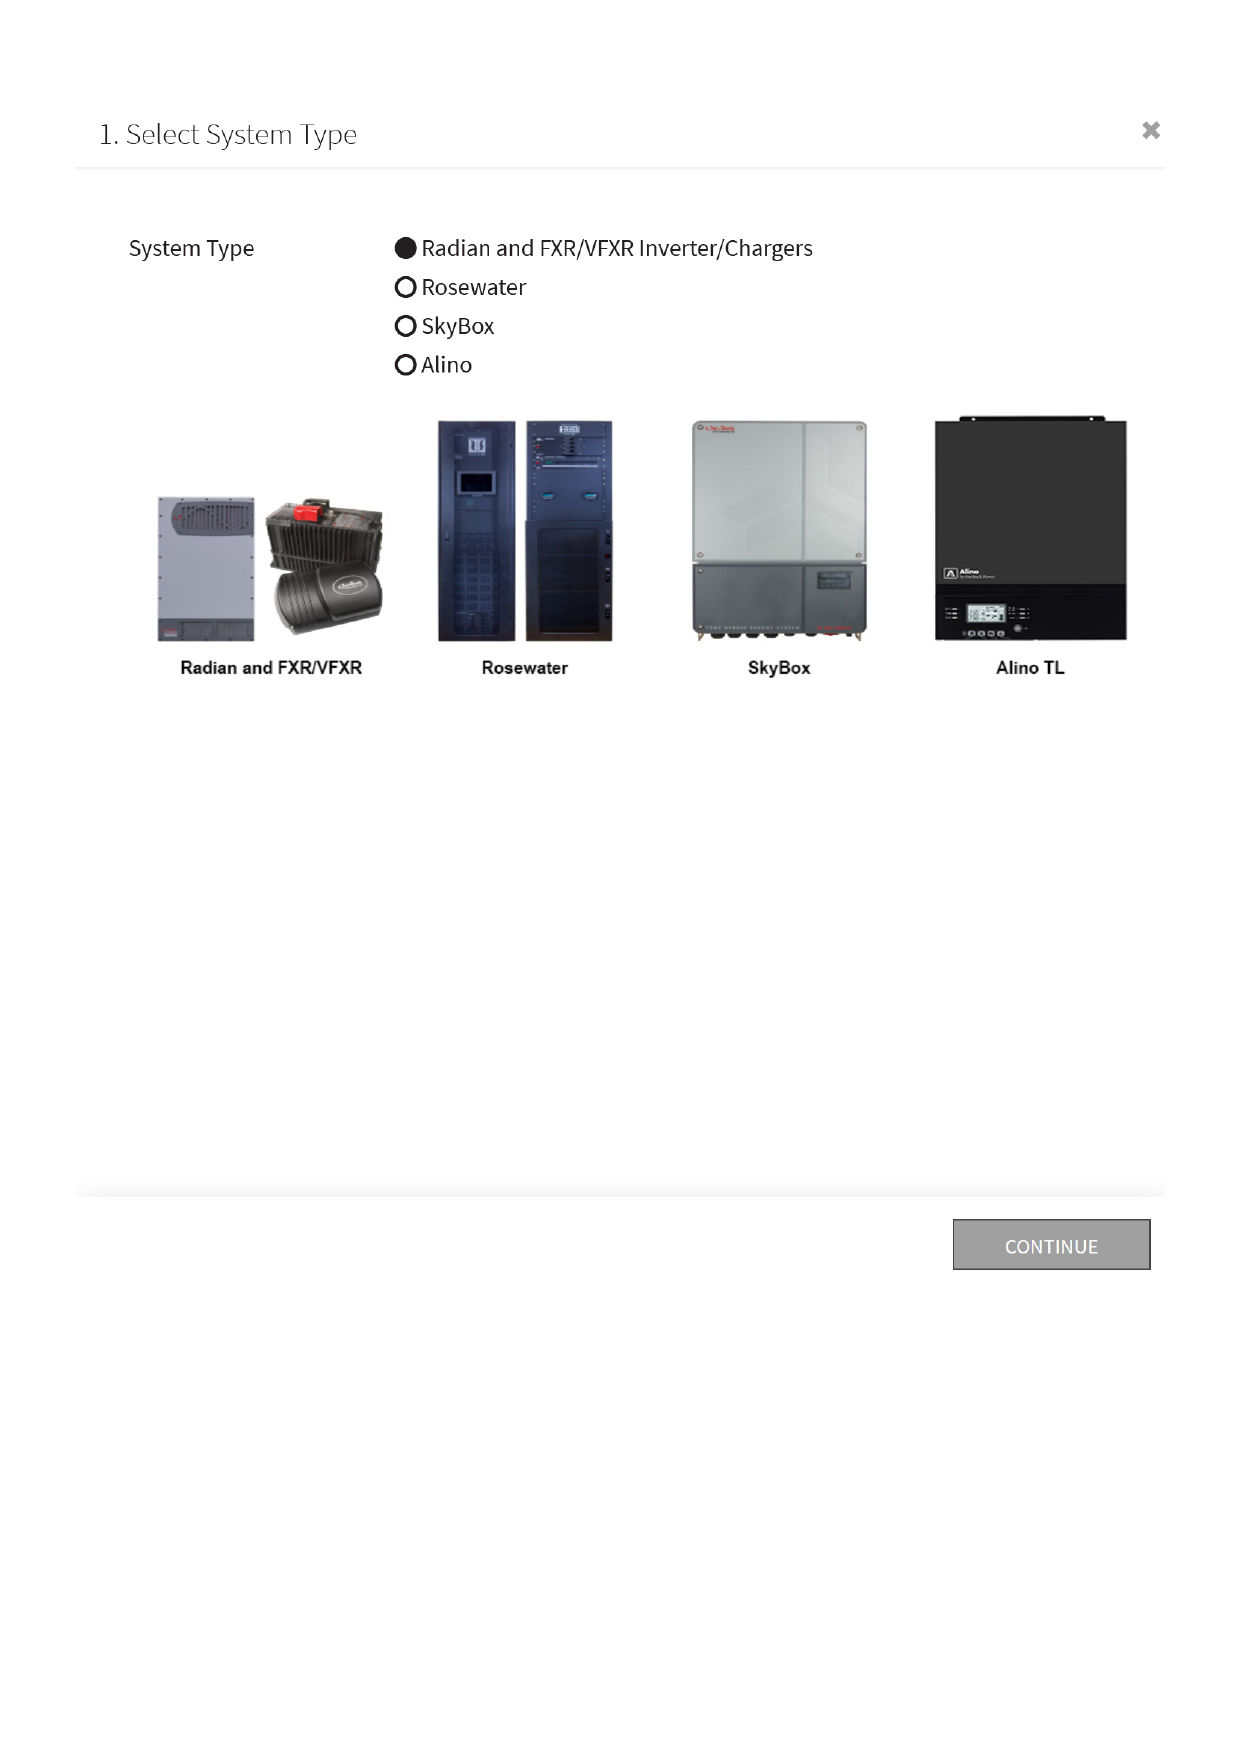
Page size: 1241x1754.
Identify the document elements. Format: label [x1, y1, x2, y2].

picture [75, 101, 1166, 1286]
